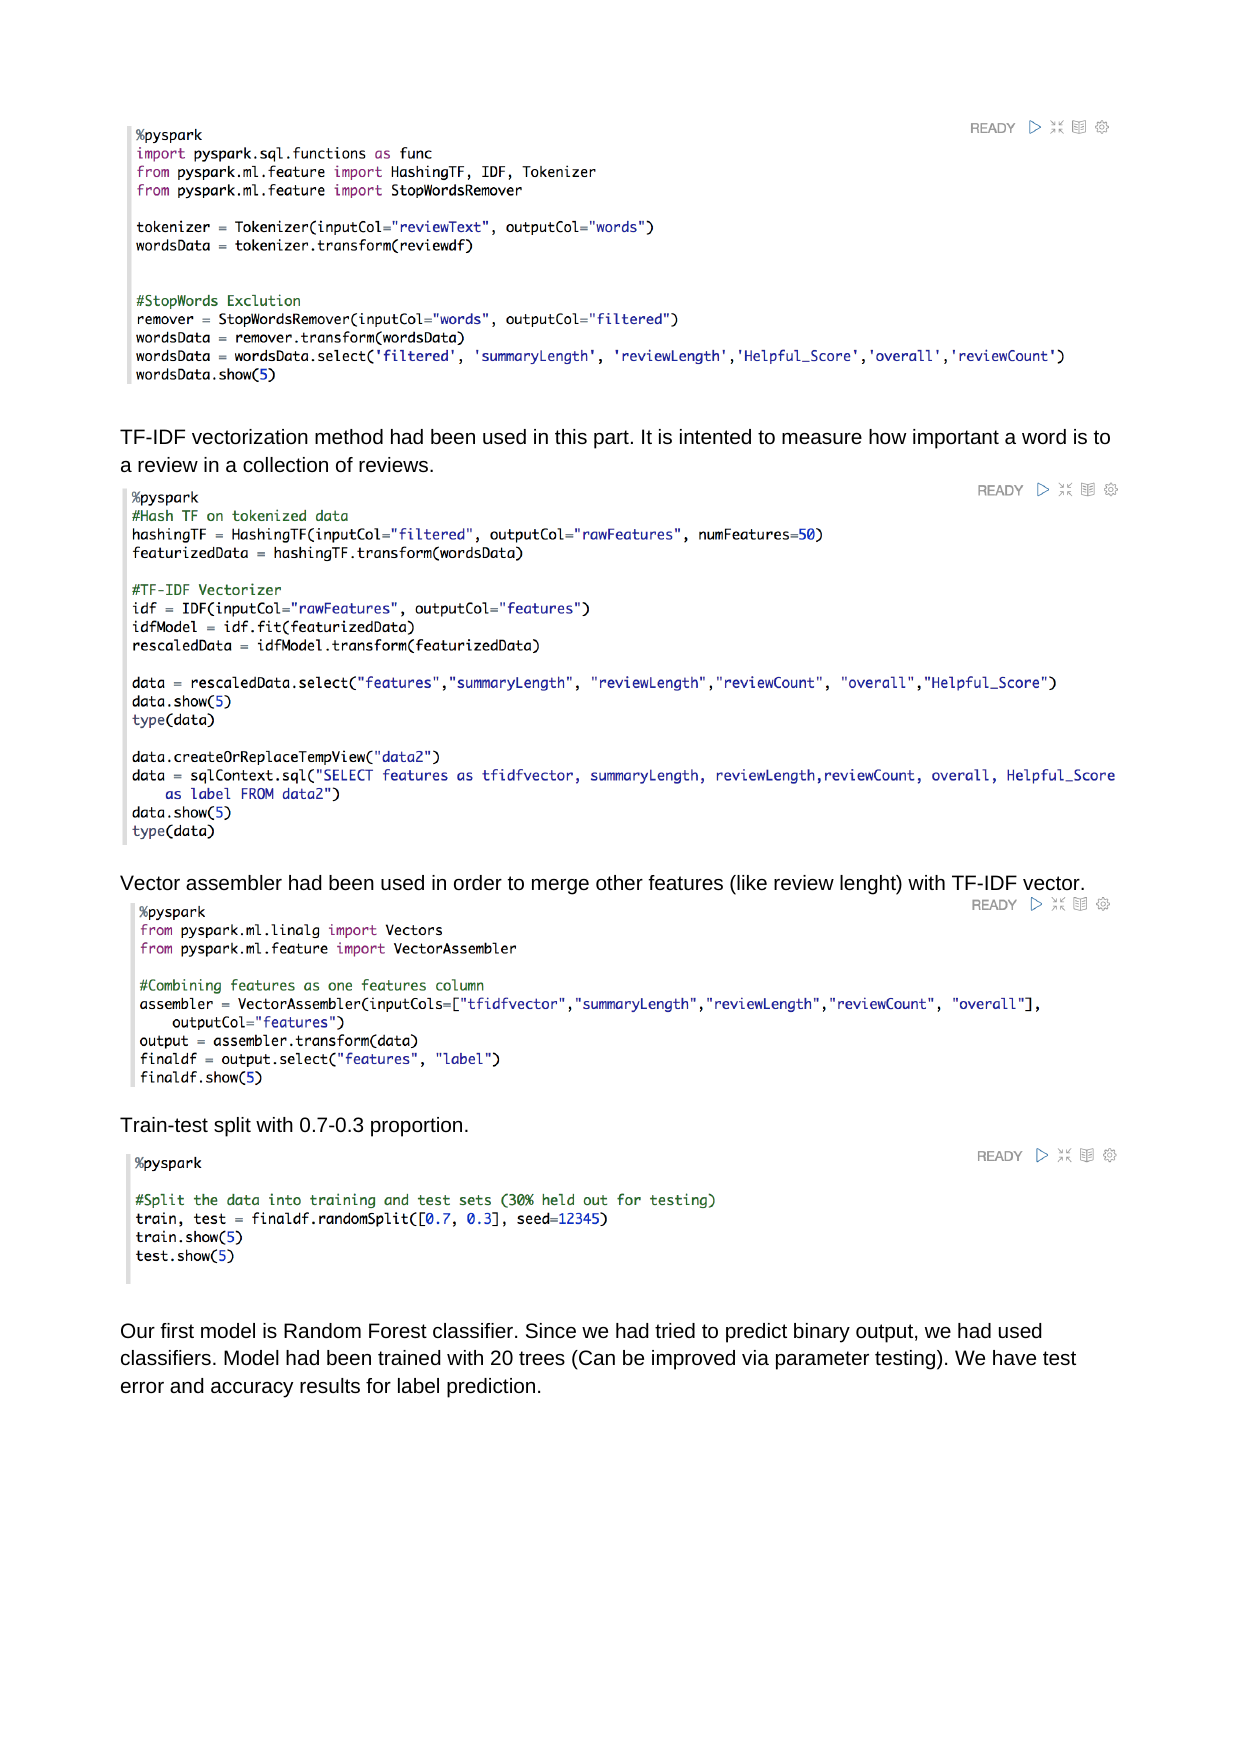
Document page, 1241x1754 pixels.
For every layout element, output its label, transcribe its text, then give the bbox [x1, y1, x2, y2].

text Train-test split with 0.7-0.3 proportion. [120, 1113, 1120, 1137]
picture [120, 120, 1121, 400]
picture [120, 480, 1121, 845]
text TF-IDF vectorization method had been used in this part. It is intented to measure how important a word is to a review in a collection of reviews. [120, 425, 1120, 476]
picture [120, 1140, 1121, 1293]
text Our first model is Random Forest classifier. Since we had tried to predict binary output, we had used classifiers. Model had been trained with 20 trees (Can be improved via parameter testing). We have test error and accuracy results for label prediction. [120, 1319, 1120, 1398]
text Vector assembler had been used in order to merge other features (like review lenght) with TF-IDF vector. [120, 870, 1120, 894]
picture [120, 897, 1121, 1088]
